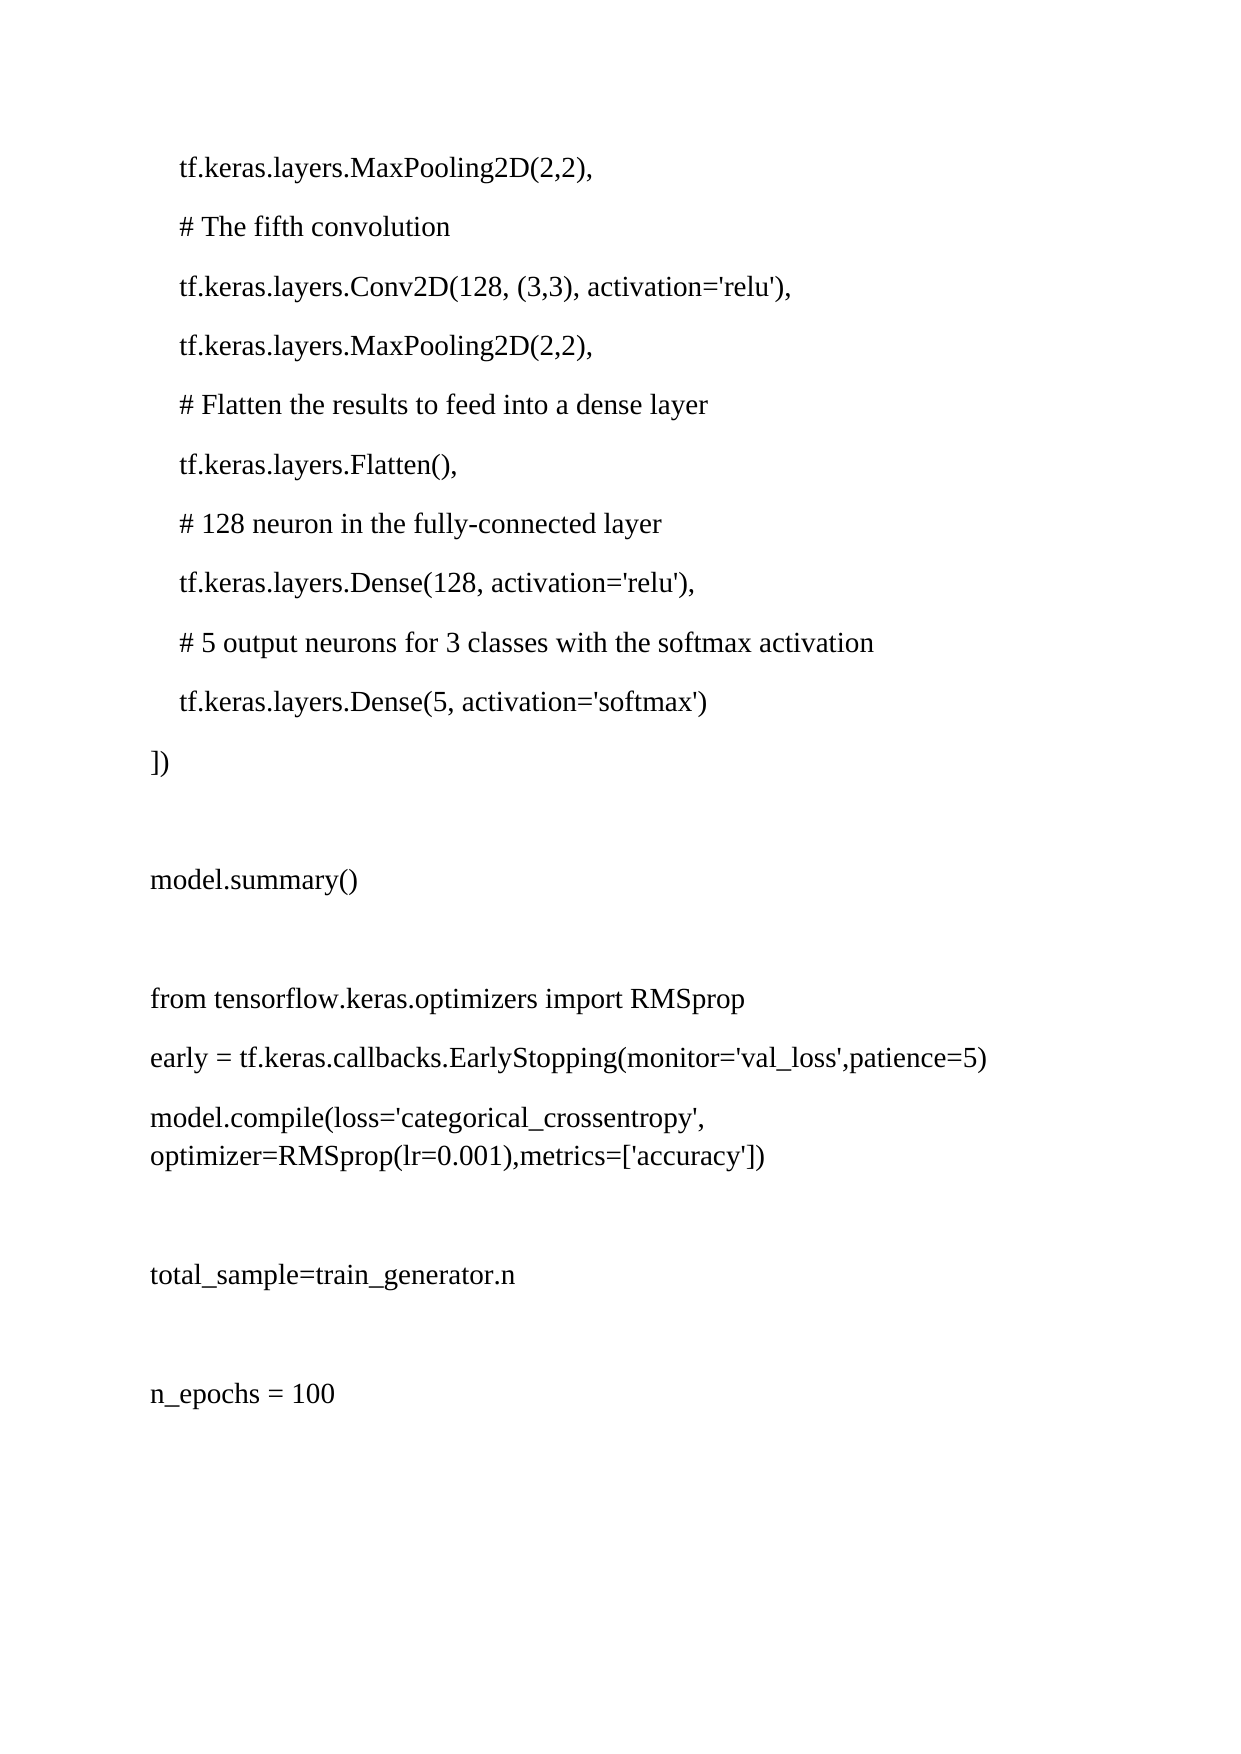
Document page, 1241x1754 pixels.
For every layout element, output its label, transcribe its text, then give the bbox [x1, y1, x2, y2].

text total_sample=train_generator.n [150, 1257, 1090, 1291]
text tf.keras.layers.MaxPooling2D(2,2), [150, 328, 1090, 362]
text # 5 output neurons for 3 classes with the softmax activation [150, 625, 1090, 658]
text from tensorflow.keras.optimizers import RMSprop [150, 981, 1090, 1015]
text # 128 neuron in the fully-connected layer [150, 506, 1090, 540]
text model.summary() [150, 862, 1090, 896]
text tf.keras.layers.Dense(5, activation='softmax') [150, 684, 1090, 718]
text tf.keras.layers.Dense(128, activation='relu'), [150, 566, 1090, 599]
text # Flatten the results to feed into a dense layer [150, 387, 1090, 421]
text early = tf.keras.callbacks.EarlyStopping(monitor='val_loss',patience=5) [150, 1041, 1090, 1074]
text model.compile(loss='categorical_crossentropy', optimizer=RMSprop(lr=0.001),metrics=['accuracy']) [150, 1100, 1090, 1172]
text # The fifth convolution [150, 209, 1090, 243]
text tf.keras.layers.Flatten(), [150, 447, 1090, 480]
text ]) [150, 744, 1090, 777]
text n_epochs = 100 [150, 1376, 1090, 1409]
text tf.keras.layers.Conv2D(128, (3,3), activation='relu'), [150, 269, 1090, 302]
text tf.keras.layers.MaxPooling2D(2,2), [150, 150, 1090, 183]
